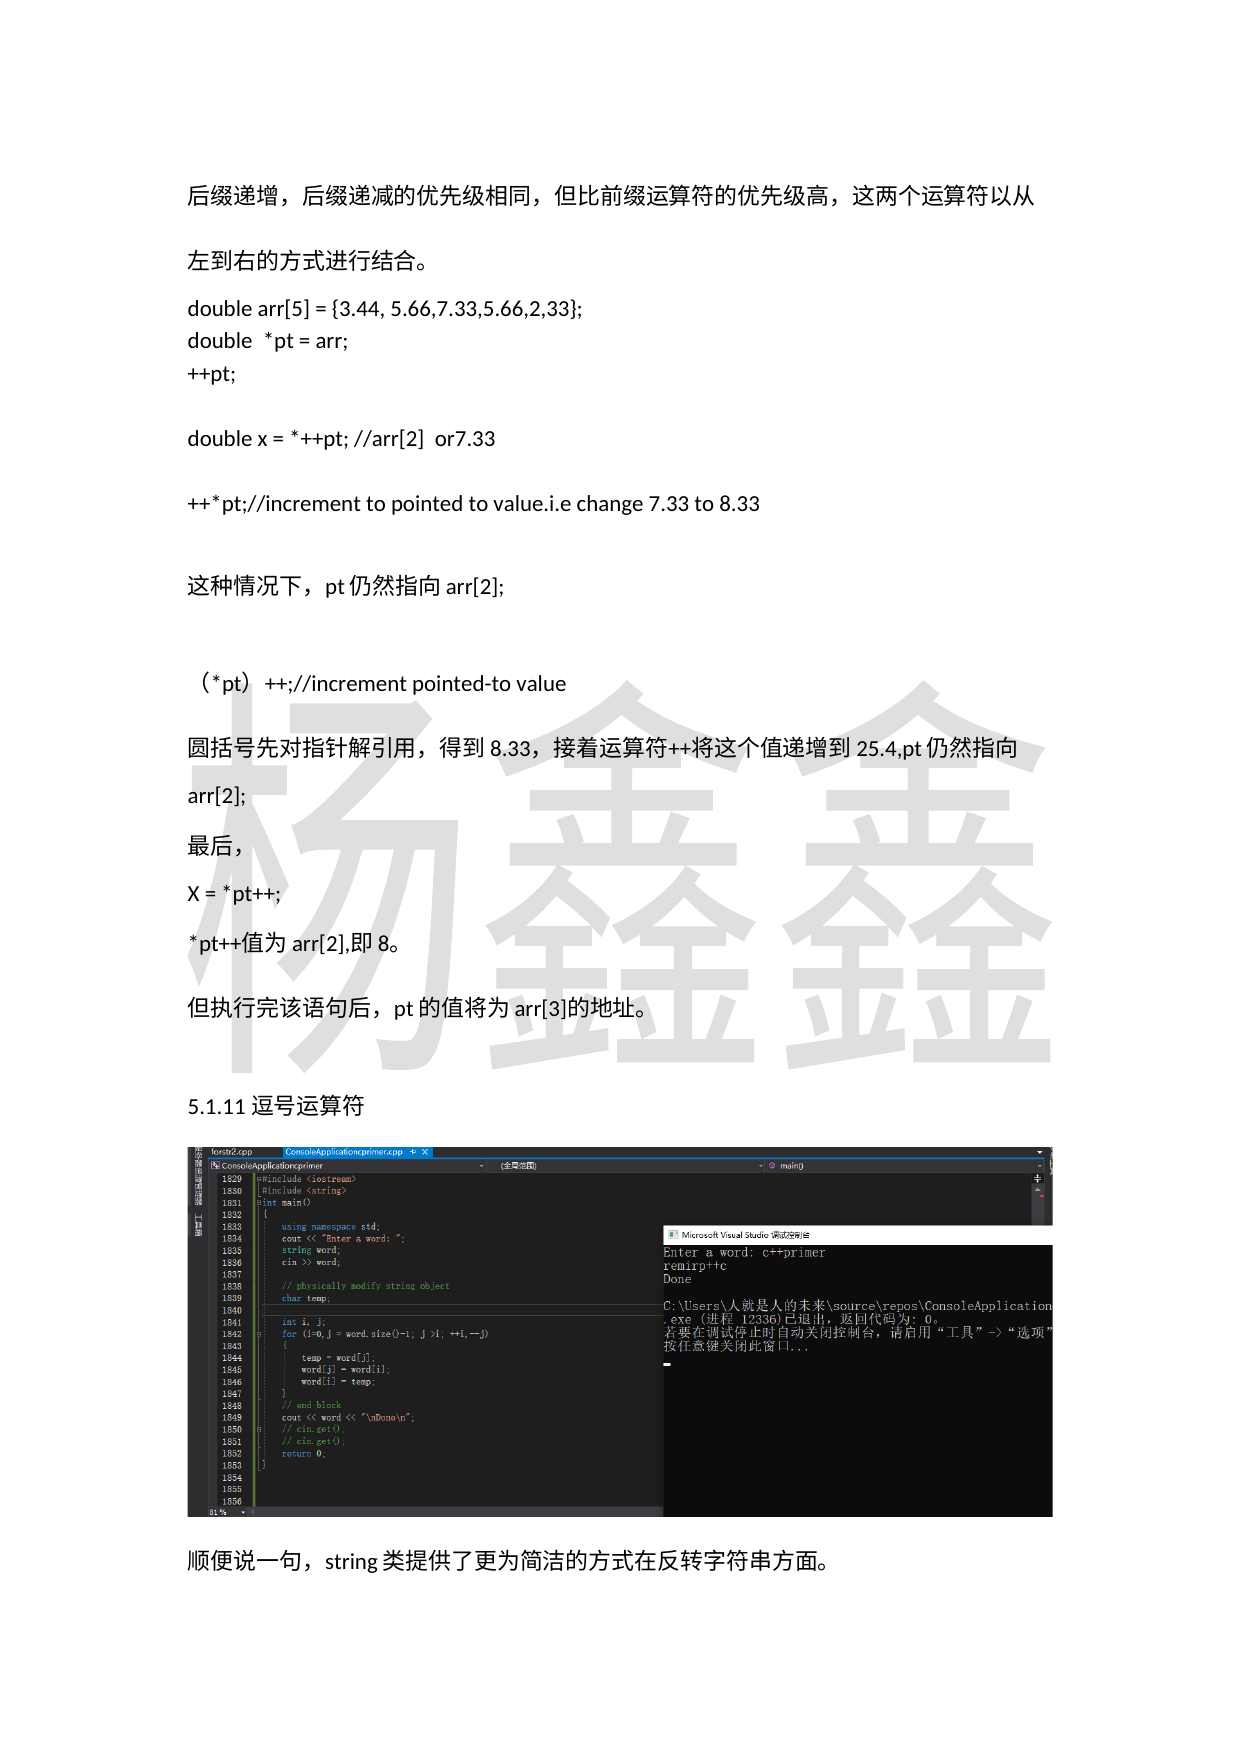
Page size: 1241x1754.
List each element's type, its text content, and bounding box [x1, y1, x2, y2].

picture [187, 1147, 1053, 1517]
text 这种情况下，pt仍然指向arr[2]; [187, 552, 1053, 617]
text 但执行完该语句后，pt的值将为arr[3]的地址。 [187, 974, 1053, 1039]
text double x = *++pt; //arr[2] or7.33 [187, 422, 1053, 454]
text X = *pt++; [187, 877, 1053, 909]
text double *pt = arr; [187, 324, 1053, 357]
text ++pt; [187, 357, 1053, 389]
text ++*pt;//increment to pointed to value.i.e change 7.33 to 8.33 [187, 487, 1053, 519]
text double arr[5] = {3.44, 5.66,7.33,5.66,2,33}; [187, 292, 1053, 324]
text （*pt）++;//increment pointed-to value [187, 649, 1053, 714]
text *pt++值为arr[2],即8。 [187, 909, 1053, 974]
text 最后， [187, 812, 1053, 877]
text 5.1.11 逗号运算符 [187, 1072, 1053, 1137]
text 顺便说一句，string类提供了更为简洁的方式在反转字符串方面。 [187, 1527, 1053, 1592]
text 圆括号先对指针解引用，得到8.33，接着运算符++将这个值递增到25.4,pt仍然指向arr[2]; [187, 714, 1053, 812]
text 后缀递增，后缀递减的优先级相同，但比前缀运算符的优先级高，这两个运算符以从左到右的方式进行结合。 [187, 162, 1053, 292]
